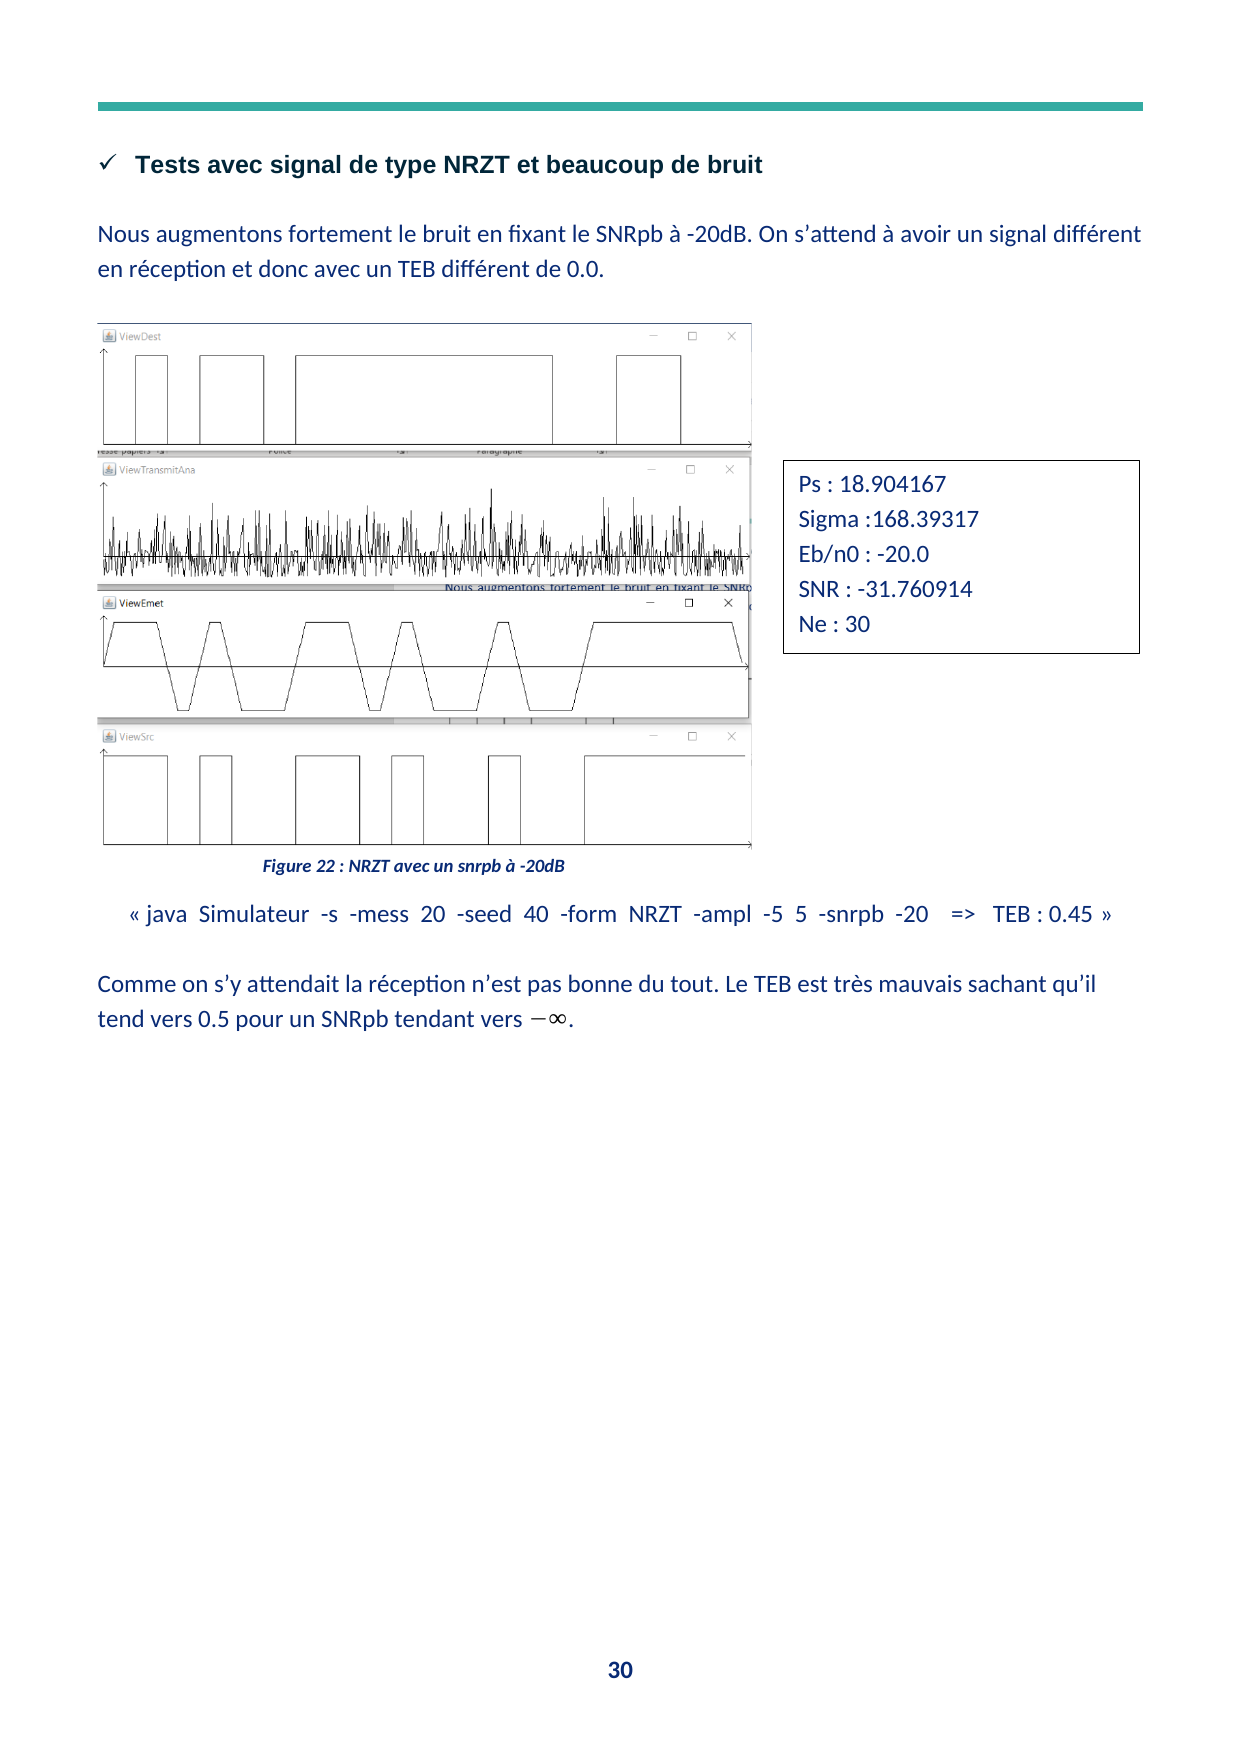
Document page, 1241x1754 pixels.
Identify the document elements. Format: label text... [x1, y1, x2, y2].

picture [97, 323, 752, 850]
text Comme on s’y attendait la réception n’est pas bonne du tout. Le TEB est très mauvais sachant qu’il tend vers 0.5 pour un SNRpb tendant vers . [97, 968, 1143, 1033]
text Nous augmentons fortement le bruit en fixant le SNRpb à -20dB. On s’attend à avoir un signal différent en réception et donc avec un TEB différent de 0.0. [97, 218, 1143, 284]
text Figure 22 : NRZT avec un snrpb à -20dB [97, 854, 1143, 877]
subtitle Tests avec signal de type NRZT et beaucoup de bruit [97, 150, 1143, 179]
text « java Simulateur -s -mess 20 -seed 40 -form NRZT -ampl -5 5 -snrpb -20 => TEB : 0.45 » [97, 898, 1143, 928]
